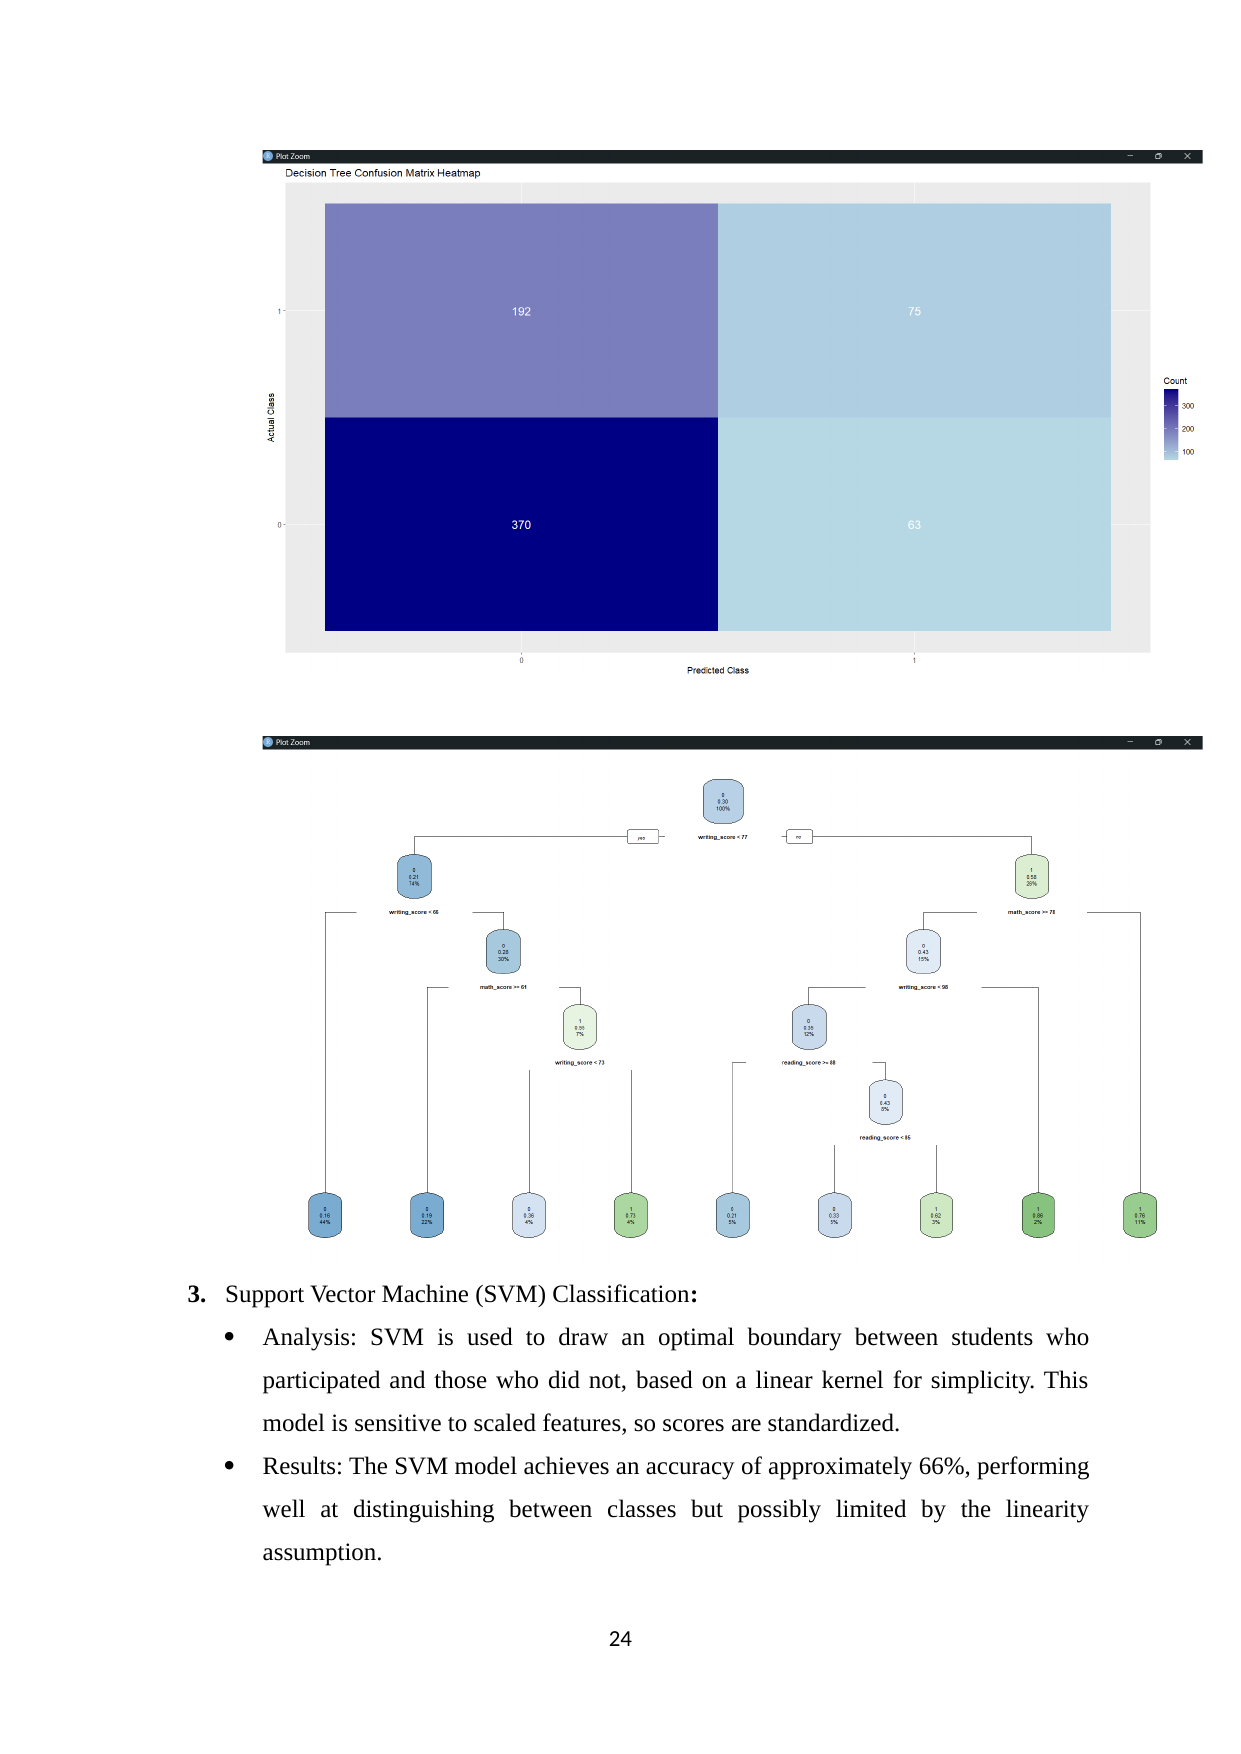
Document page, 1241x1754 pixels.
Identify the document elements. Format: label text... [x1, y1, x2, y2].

list Support Vector Machine (SVM) Classification: [187, 1279, 1090, 1307]
list Results: The SVM model achieves an accuracy of approximately 66%, performing well at distinguishing between classes but possibly limited by the linearity assumption. [225, 1451, 1090, 1566]
picture [262, 736, 1203, 1265]
list Analysis: SVM is used to draw an optimal boundary between students who participated and those who did not, based on a linear kernel for simplicity. This model is sensitive to scaled features, so scores are standardized. [225, 1322, 1090, 1437]
picture [262, 150, 1203, 679]
